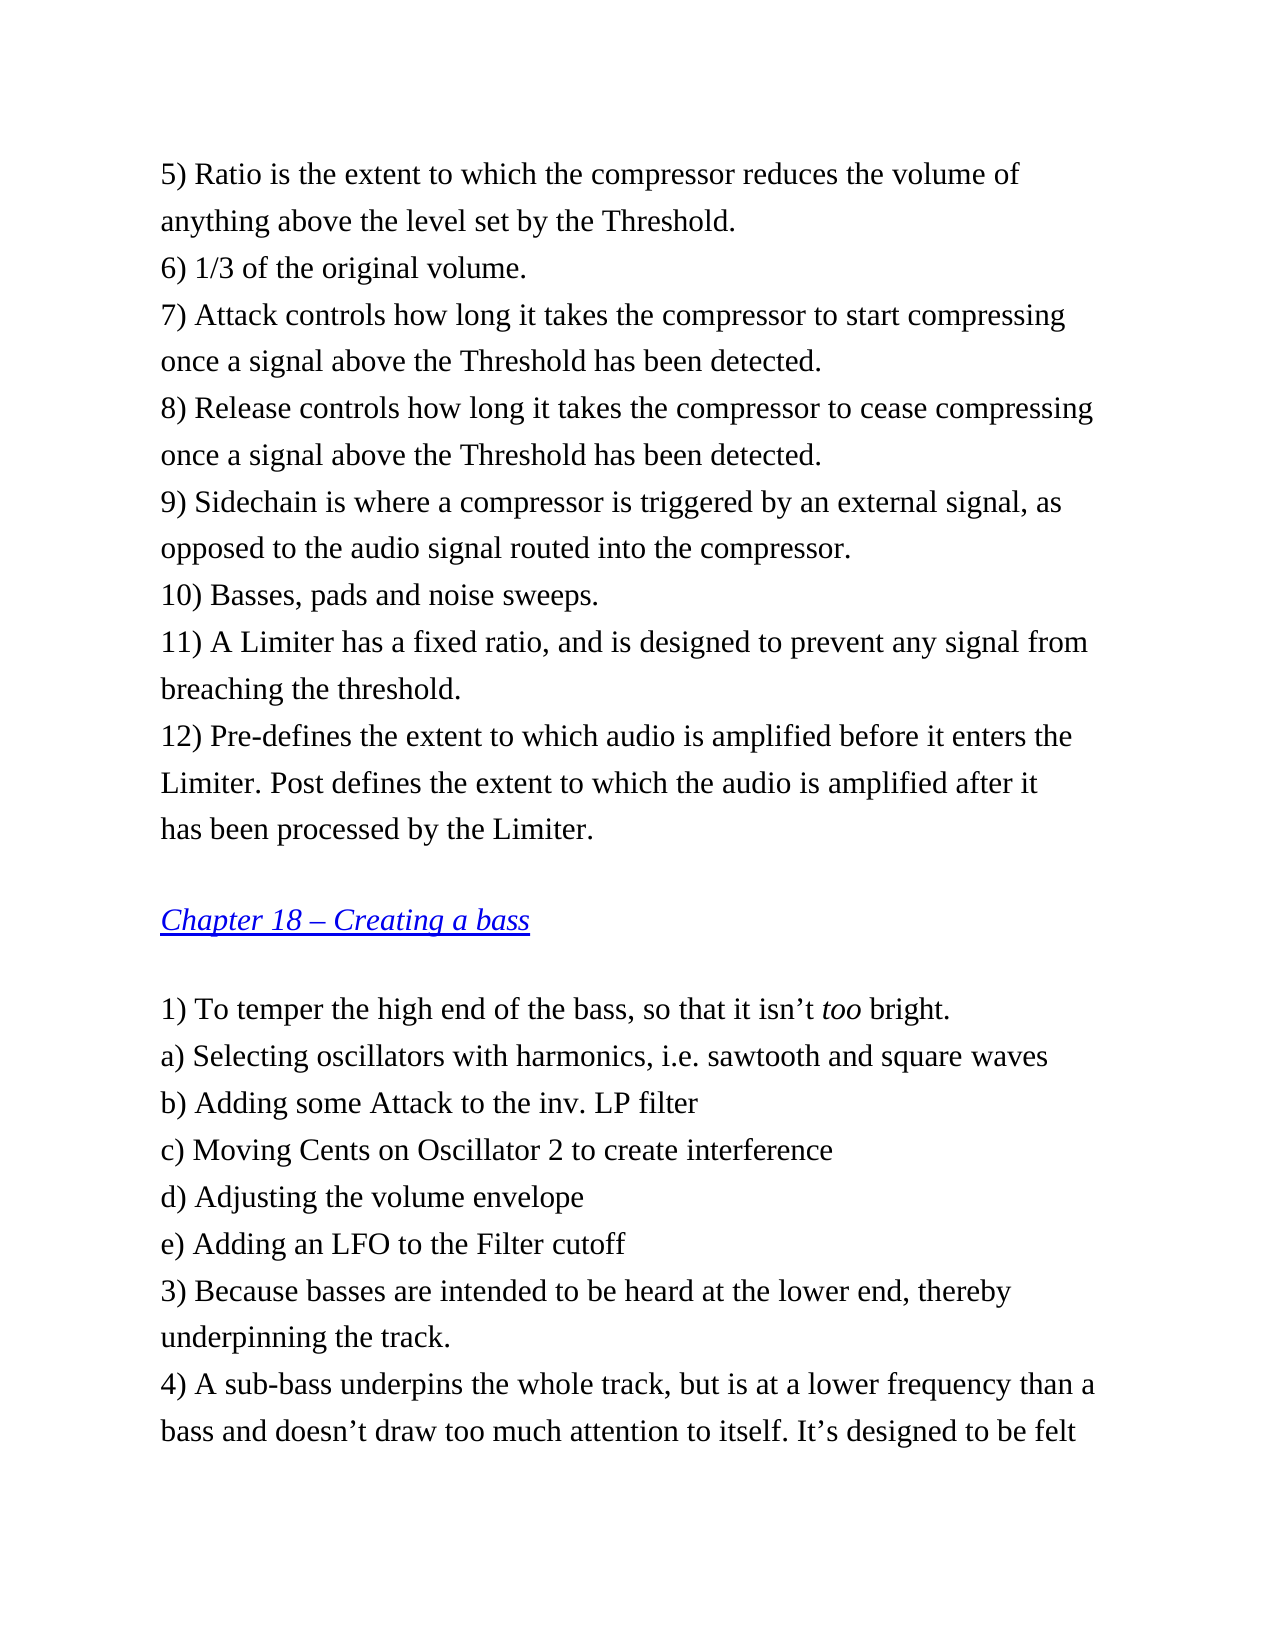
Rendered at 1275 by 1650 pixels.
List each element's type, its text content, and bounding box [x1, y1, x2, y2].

list A Limiter has a fixed ratio, and is designed to prevent any signal from breaching the threshold. [160, 623, 1088, 706]
list Sidechain is where a compressor is triggered by an external signal, as opposed to the audio signal routed into the compressor. [160, 483, 1062, 566]
list Moving Cents on Oscillator 2 to create interference [160, 1131, 1275, 1167]
list Adding an LFO to the Filter cutoff [160, 1225, 1275, 1261]
list Basses, pads and noise sweeps. [160, 577, 1275, 613]
list Attack controls how long it takes the compressor to start compressing once a signal above the Threshold has been detected. [160, 296, 1066, 378]
list Pre-defines the extent to which audio is amplified before it enters the Limiter. Post defines the extent to which the audio is amplified after it has been processed by the Limiter. [160, 717, 1086, 846]
list Adjusting the volume envelope [160, 1178, 1275, 1214]
list Selecting oscillators with harmonics, i.e. sawtooth and square waves [160, 1037, 1275, 1073]
list Release controls how long it takes the compressor to cease compressing once a signal above the Threshold has been detected. [160, 389, 1093, 472]
list Ratio is the extent to which the compressor reduces the volume of anything above the level set by the Threshold. [160, 155, 1020, 238]
list 1/3 of the original volume. [160, 249, 1275, 285]
list Because basses are intended to be heard at the lower end, thereby underpinning the track. [160, 1272, 1012, 1354]
list Adding some Attack to the inv. LP filter [160, 1084, 1275, 1120]
list A sub-bass underpins the whole track, but is at a lower frequency than a bass and doesn’t draw too much attention to itself. It’s designed to be felt [160, 1365, 1095, 1448]
list To temper the high end of the bass, so that it isn’t too bright. [160, 991, 1275, 1026]
text Chapter 18 – Creating a bass [160, 901, 1275, 937]
